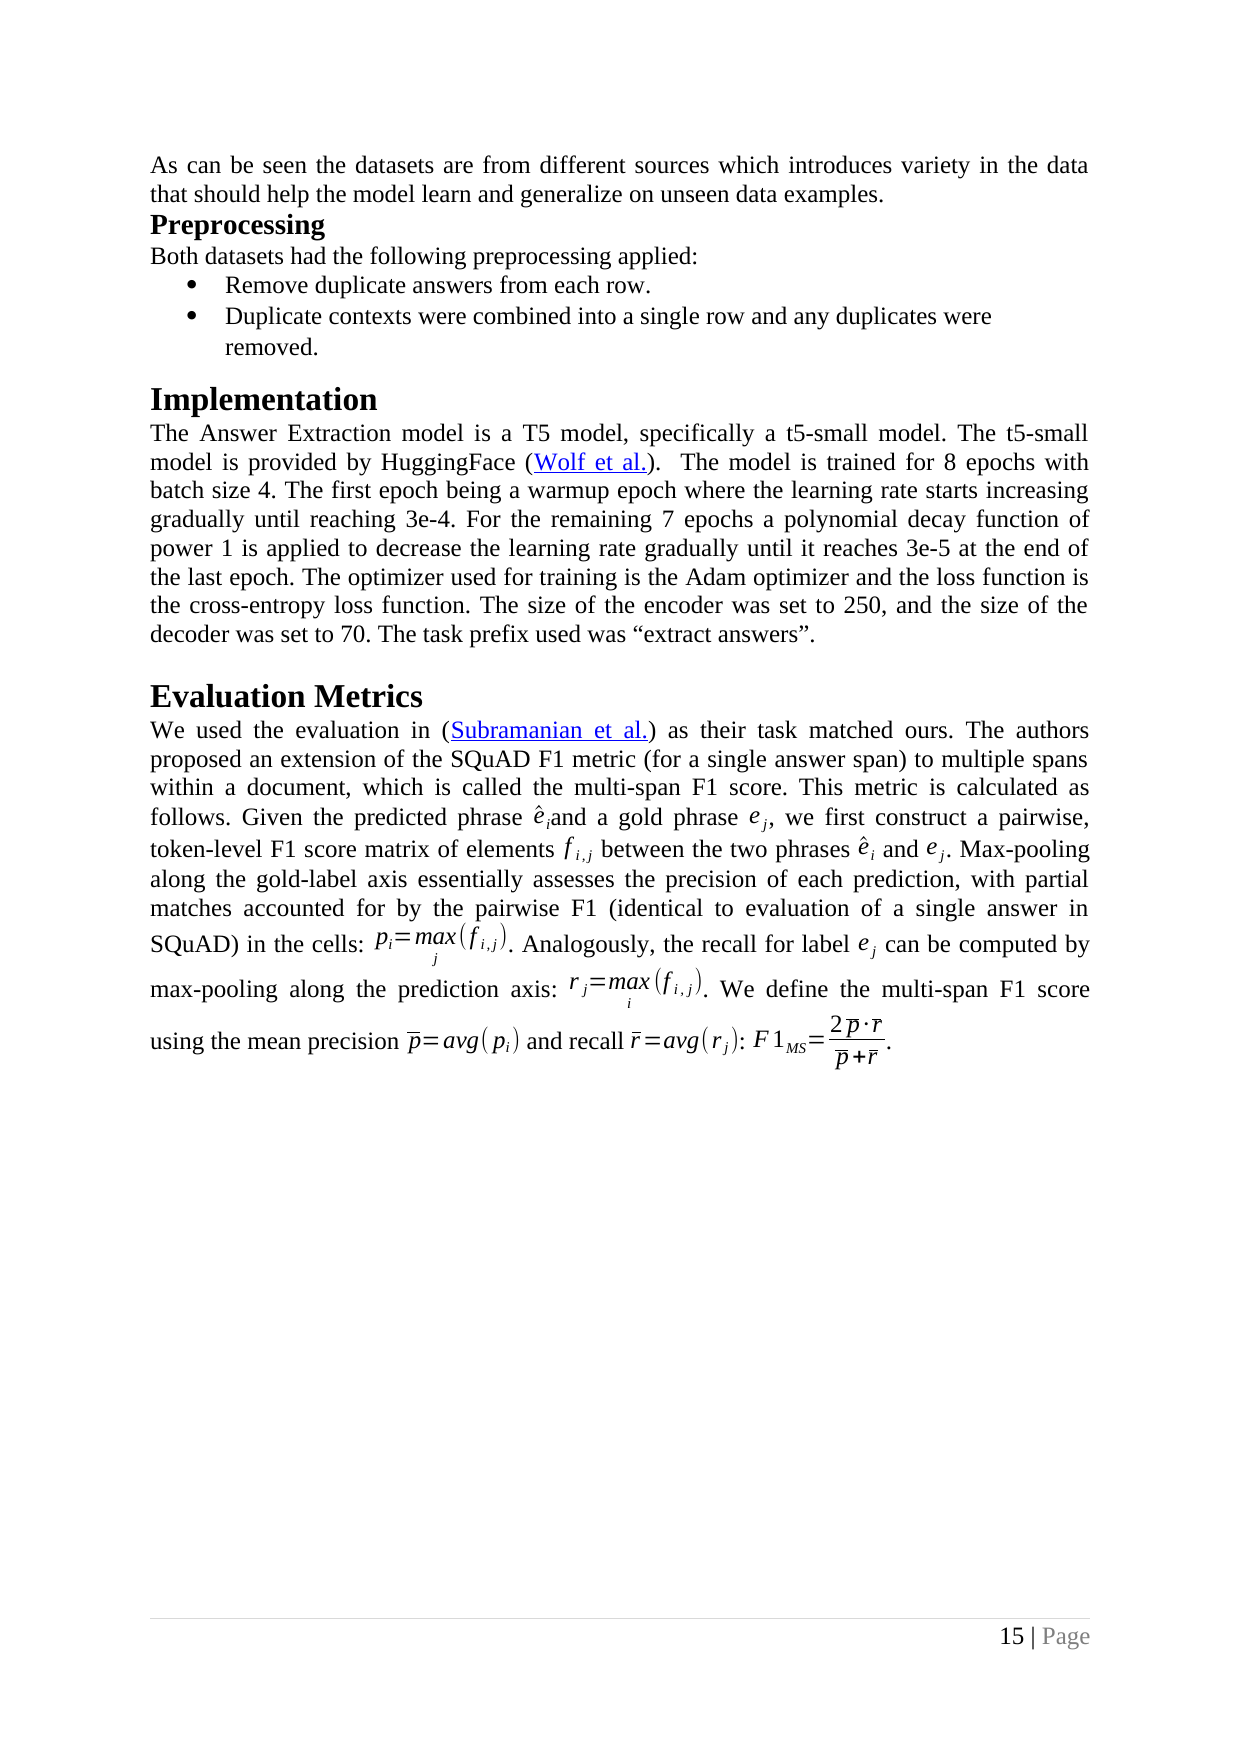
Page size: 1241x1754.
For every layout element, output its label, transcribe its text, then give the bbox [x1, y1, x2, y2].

text As can be seen the datasets are from different sources which introduces variety in the data that should help the model learn and generalize on unseen data examples. [150, 150, 1090, 207]
list Duplicate contexts were combined into a single row and any duplicates were removed. [187, 301, 1090, 361]
text The Answer Extraction model is a T5 model, specifically a t5-small model. The t5-small model is provided by HuggingFace (Wolf et al.). The model is trained for 8 epochs with batch size 4. The first epoch being a warmup epoch where the learning rate starts increasing gradually until reaching 3e-4. For the remaining 7 epochs a polynomial decay function of power 1 is applied to decrease the learning rate gradually until it reaches 3e-5 at the end of the last epoch. The optimizer used for training is the Adam optimizer and the loss function is the cross-entropy loss function. The size of the encoder was set to 250, and the size of the decoder was set to 70. The task prefix used was “extract answers”. [150, 418, 1090, 648]
text Evaluation Metrics [150, 677, 1090, 715]
list Remove duplicate answers from each row. [187, 270, 1090, 298]
text Preprocessing [150, 207, 1090, 241]
text We used the evaluation in (Subramanian et al.) as their task matched ours. The authors proposed an extension of the SQuAD F1 metric (for a single answer span) to multiple spans within a document, which is called the multi-span F1 score. This metric is calculated as follows. Given the predicted phrase and a gold phrase , we first construct a pairwise, token-level F1 score matrix of elements between the two phrases and . Max-pooling along the gold-label axis essentially assesses the precision of each prediction, with partial matches accounted for by the pairwise F1 (identical to evaluation of a single answer in SQuAD) in the cells: . Analogously, the recall for label can be computed by max-pooling along the prediction axis: . We define the multi-span F1 score using the mean precision and recall : . [150, 715, 1090, 1070]
text Both datasets had the following preprocessing applied: [150, 241, 1090, 270]
text Implementation [150, 379, 1090, 418]
